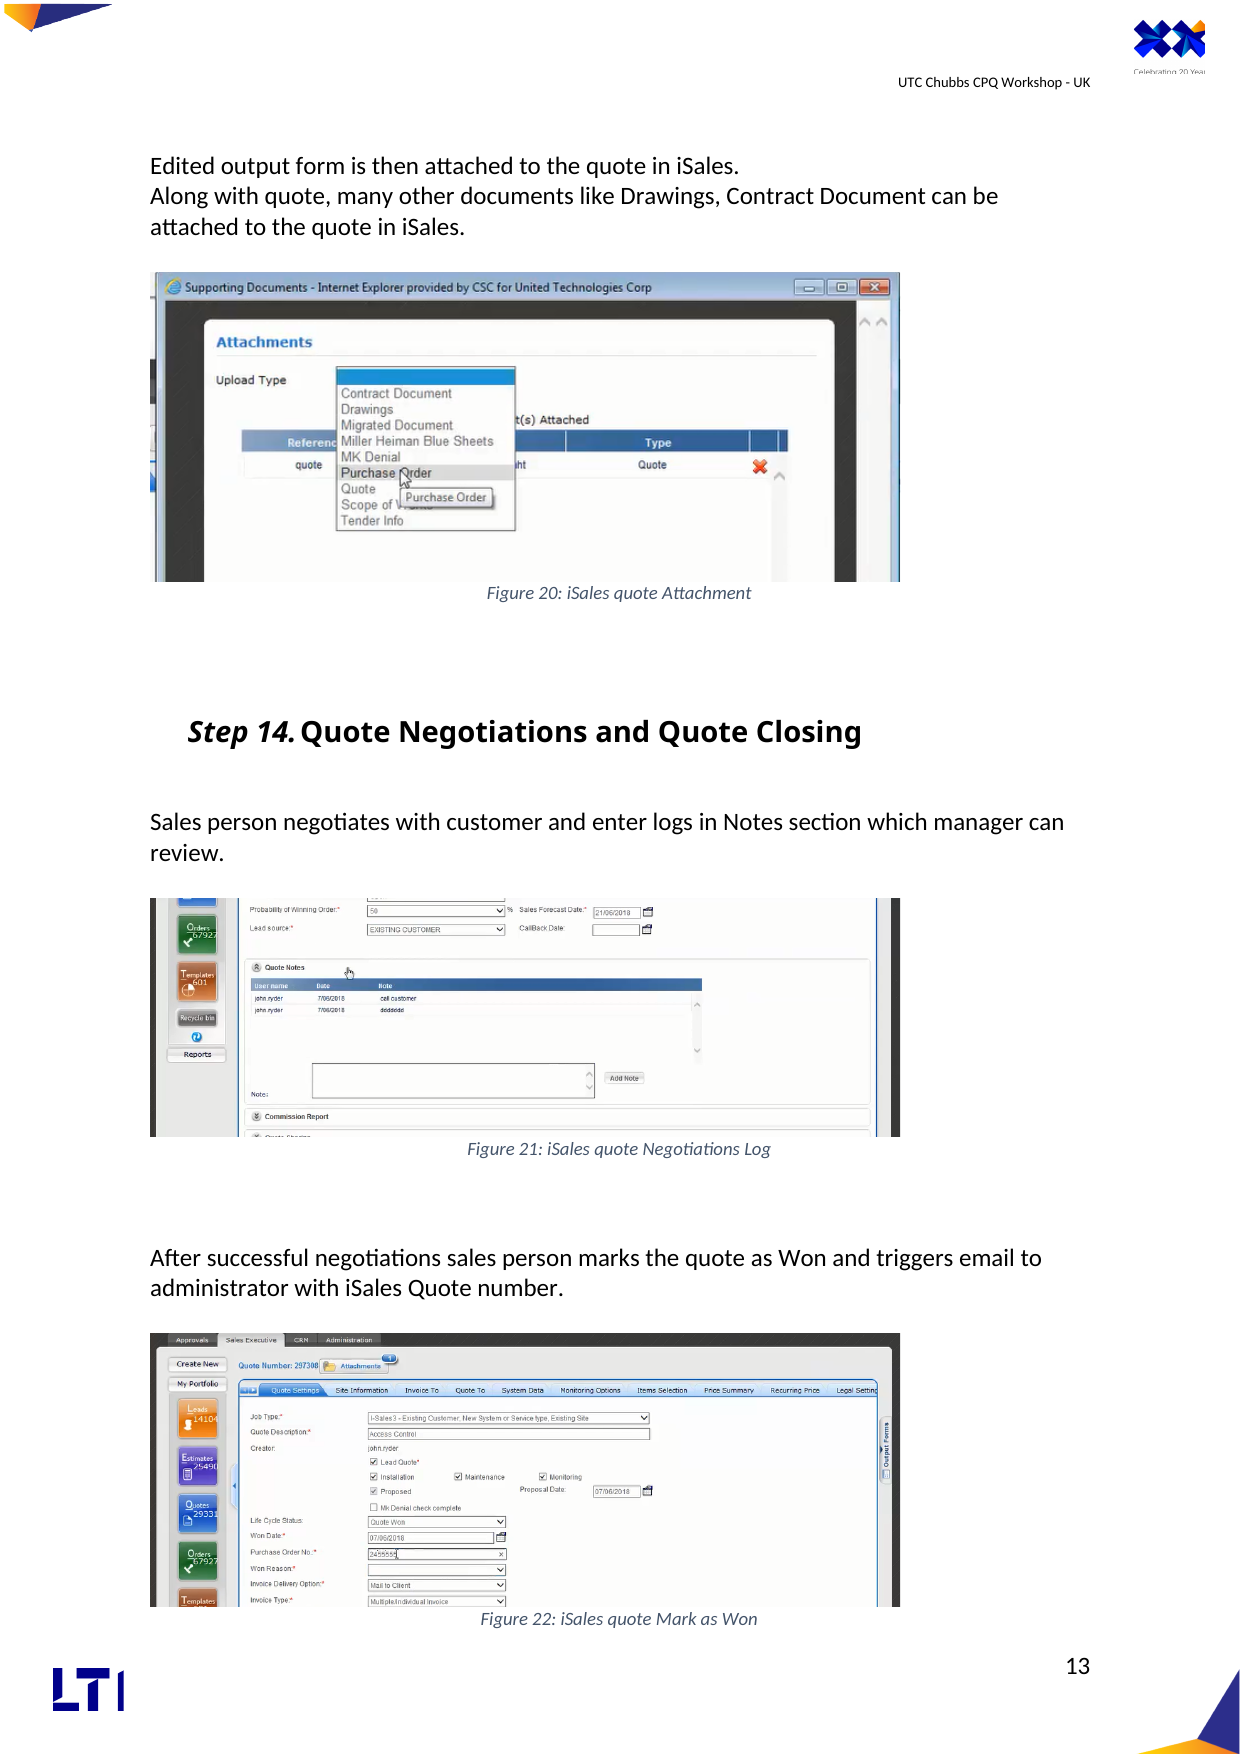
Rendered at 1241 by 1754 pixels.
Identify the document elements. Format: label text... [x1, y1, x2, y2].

picture [1134, 1670, 1241, 1754]
picture [52, 1668, 124, 1711]
picture [4, 0, 113, 100]
text Edited output form is then attached to the quote in iSales. [150, 150, 1090, 181]
text Sales person negotiates with customer and enter logs in Notes section which manager can review. [150, 806, 1090, 867]
text Figure 20: iSales quote Attachment [150, 581, 1090, 604]
subtitle Quote Negotiations and Quote Closing [187, 711, 1090, 751]
text Figure 21: iSales quote Negotiations Log [150, 1137, 1090, 1160]
text After successful negotiations sales person marks the quote as Won and triggers email to administrator with iSales Quote number. [150, 1242, 1090, 1303]
picture [1133, 19, 1205, 74]
text Figure 22: iSales quote Mark as Won [150, 1607, 1090, 1630]
picture [150, 1333, 901, 1607]
picture [150, 898, 901, 1137]
text Along with quote, many other documents like Drawings, Contract Document can be attached to the quote in iSales. [150, 181, 1090, 242]
picture [150, 272, 901, 582]
